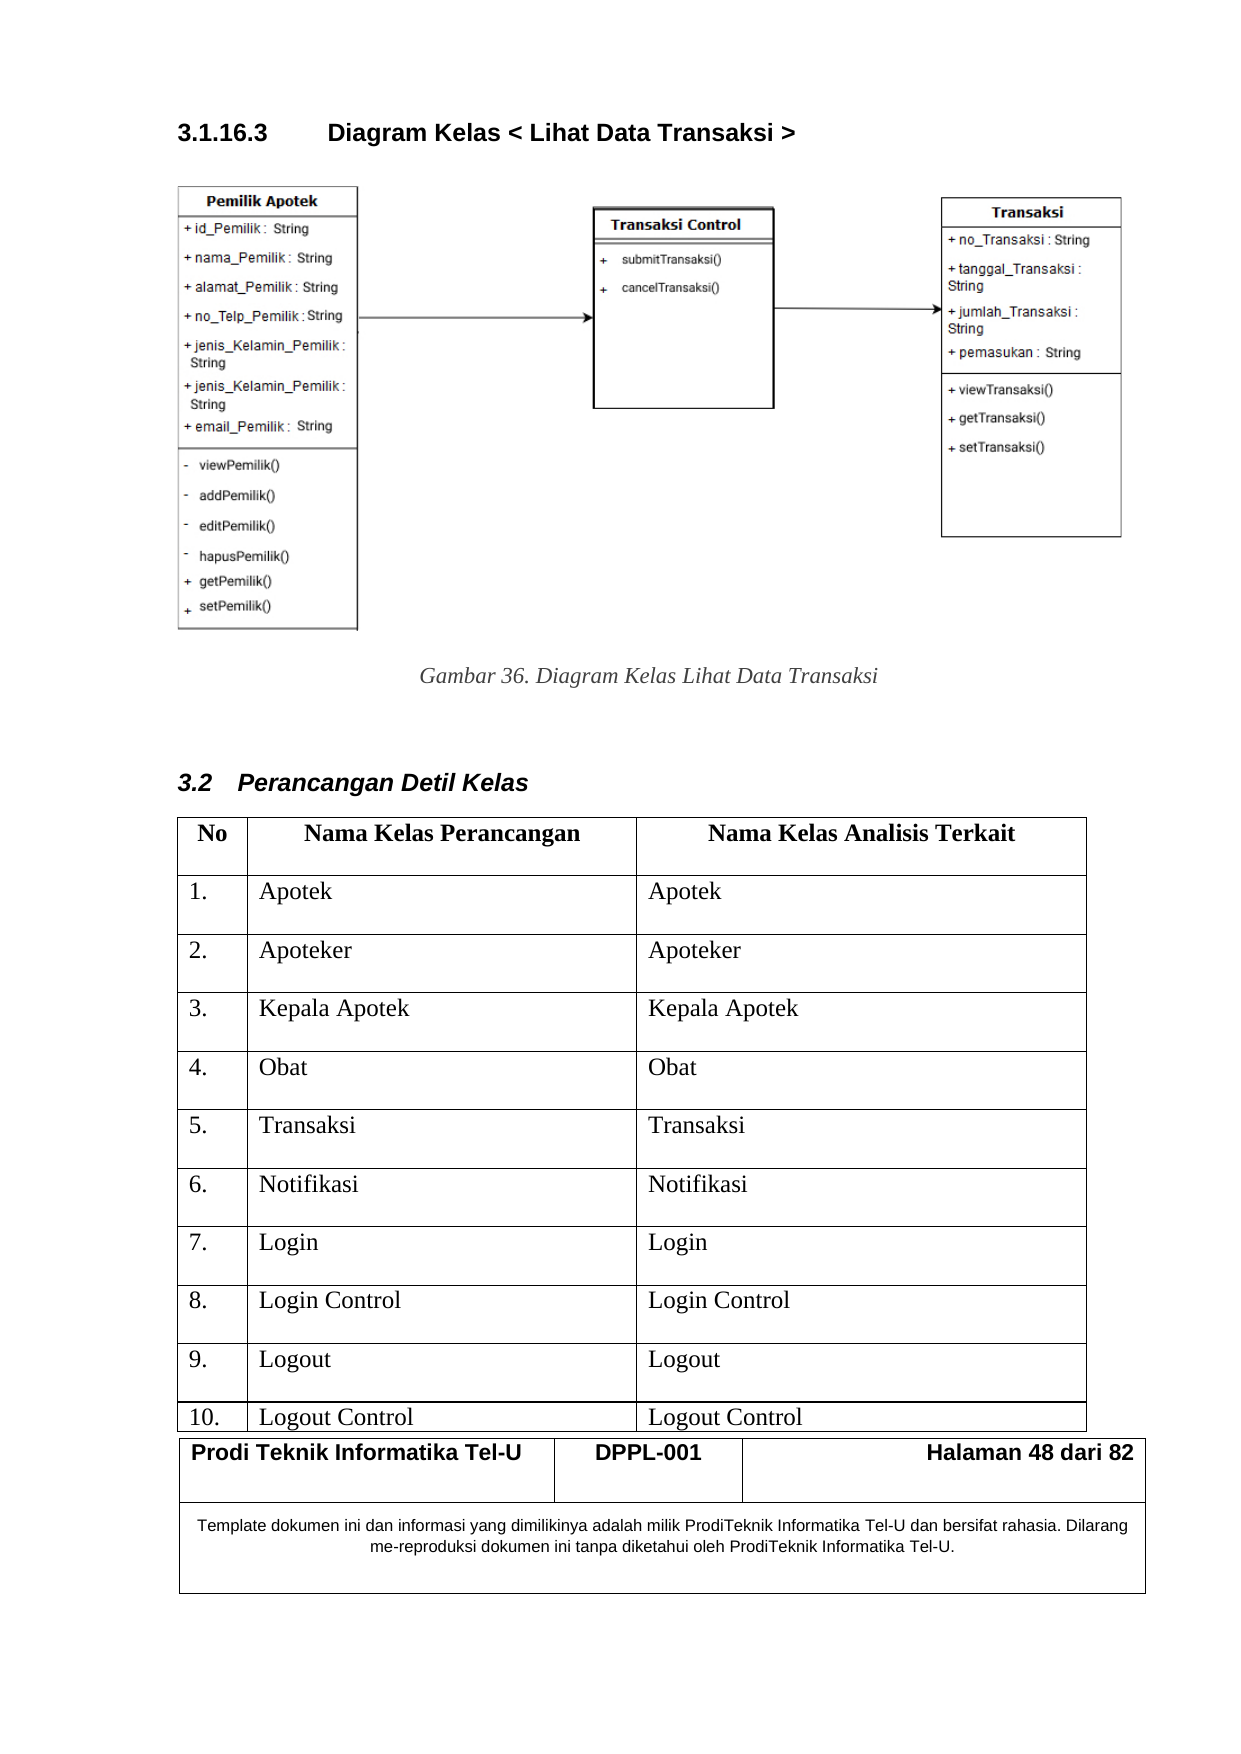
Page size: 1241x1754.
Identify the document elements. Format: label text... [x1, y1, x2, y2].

table_cell 1. [178, 876, 247, 934]
table_cell Obat [637, 1052, 1086, 1109]
table_cell Kepala Apotek [637, 993, 1086, 1051]
table_cell Obat [248, 1052, 636, 1109]
table_cell Login [248, 1227, 636, 1284]
table_cell Apotek [248, 876, 636, 934]
picture [177, 186, 1122, 632]
table_cell 2. [178, 935, 247, 992]
table_cell Apoteker [248, 935, 636, 992]
table_cell Kepala Apotek [248, 993, 636, 1051]
text Gambar 36. Diagram Kelas Lihat Data Transaksi [177, 632, 1122, 689]
table_cell 5. [178, 1110, 247, 1168]
table_cell Logout [637, 1344, 1086, 1401]
table_cell 8. [178, 1286, 247, 1343]
table_cell Notifikasi [637, 1169, 1086, 1226]
table_cell Logout Control [637, 1403, 1086, 1431]
table_cell 9. [178, 1344, 247, 1401]
table_cell Login Control [637, 1286, 1086, 1343]
table_cell 7. [178, 1227, 247, 1284]
table_header Nama Kelas Analisis Terkait [637, 818, 1086, 875]
table_cell 4. [178, 1052, 247, 1109]
table_cell Logout Control [248, 1403, 636, 1431]
table_cell 3. [178, 993, 247, 1051]
table_cell Apotek [637, 876, 1086, 934]
table_header No [178, 818, 247, 875]
table_cell Transaksi [637, 1110, 1086, 1168]
table_cell 10. [178, 1403, 247, 1431]
table_cell Notifikasi [248, 1169, 636, 1226]
subtitle Perancangan Detil Kelas [177, 768, 1122, 796]
table_cell 6. [178, 1169, 247, 1226]
table_header Nama Kelas Perancangan [248, 818, 636, 875]
subtitle Diagram Kelas < Lihat Data Transaksi > [177, 118, 1122, 178]
table_cell Logout [248, 1344, 636, 1401]
table_cell Login [637, 1227, 1086, 1284]
table_cell Transaksi [248, 1110, 636, 1168]
table_cell Apoteker [637, 935, 1086, 992]
table_cell Login Control [248, 1286, 636, 1343]
